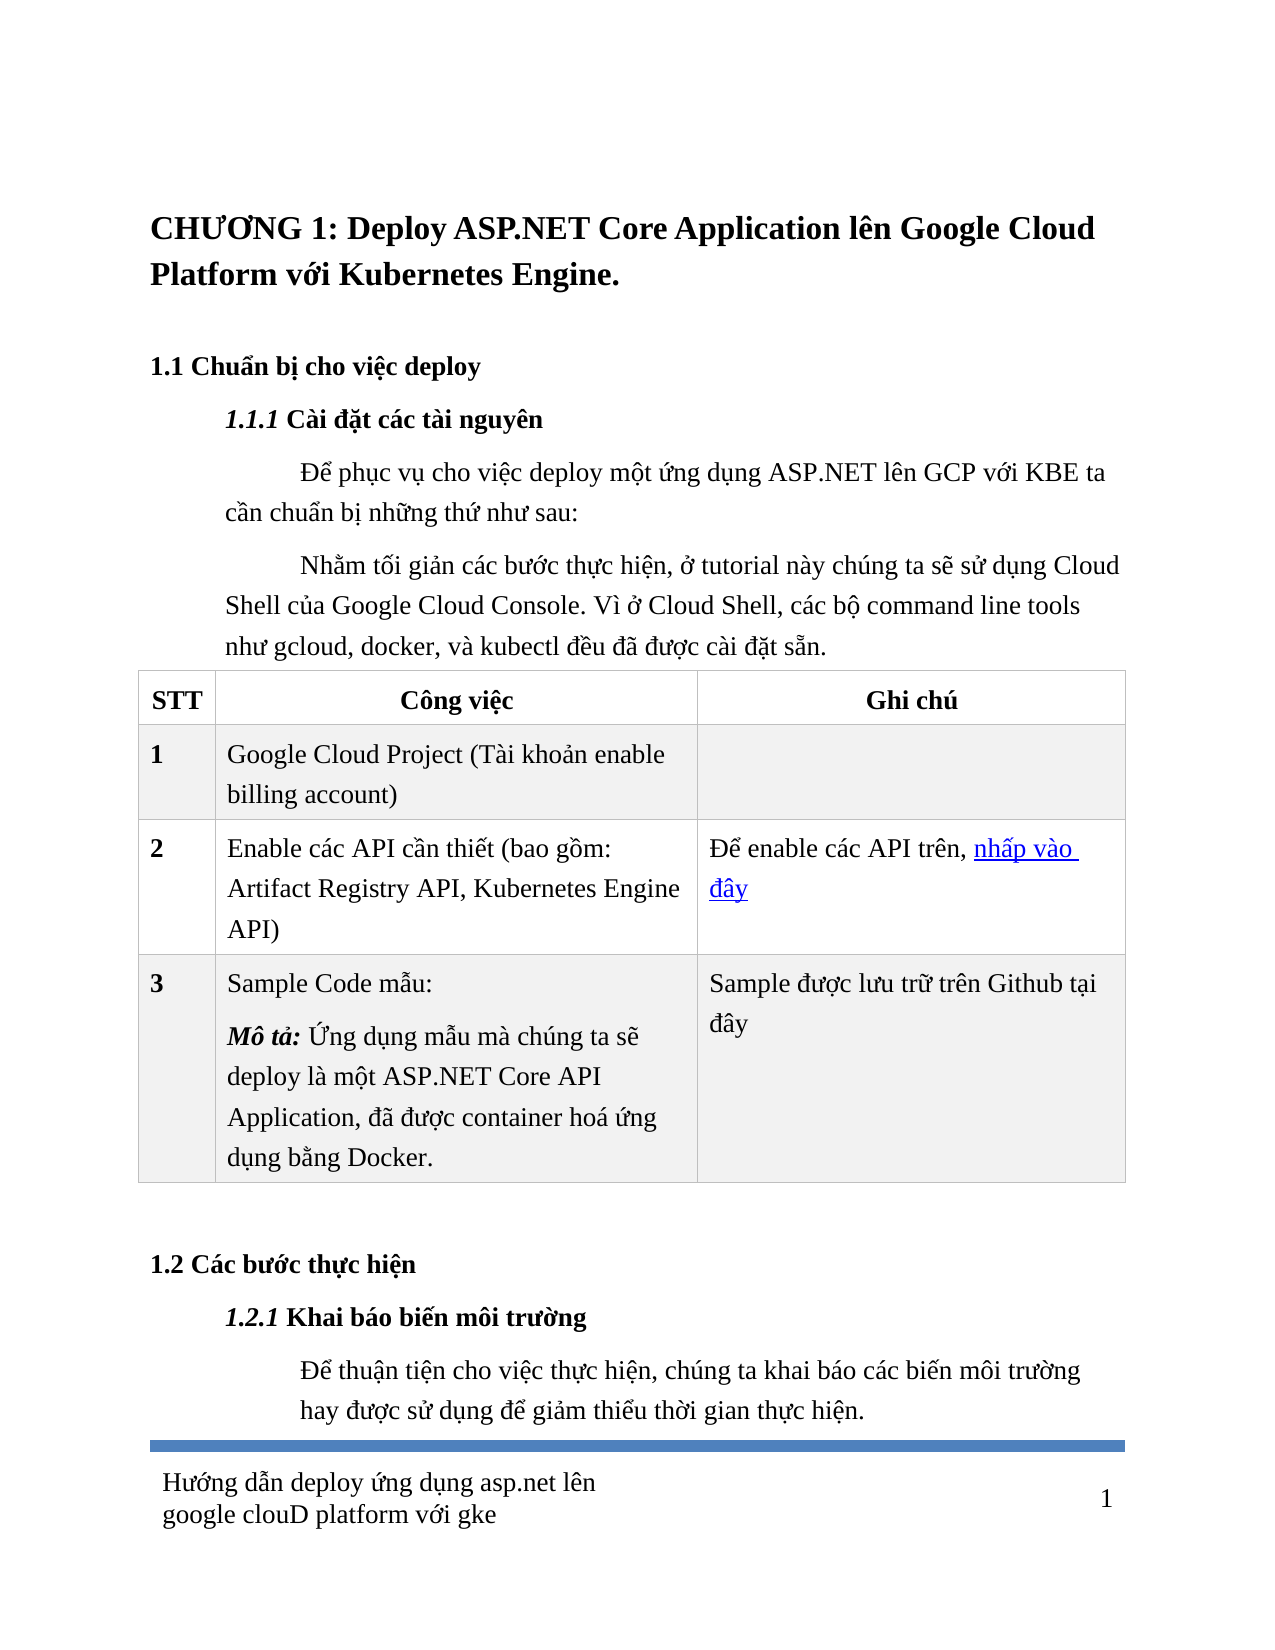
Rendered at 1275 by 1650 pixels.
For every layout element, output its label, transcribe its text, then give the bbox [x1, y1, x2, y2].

subtitle Cài đặt các tài nguyên [225, 403, 1125, 434]
table_header STT [139, 671, 215, 724]
text Nhằm tối giản các bước thực hiện, ở tutorial này chúng ta sẽ sử dụng Cloud Shell của Google Cloud Console. Vì ở Cloud Shell, các bộ command line tools như gcloud, docker, và kubectl đều đã được cài đặt sẵn. [225, 549, 1125, 661]
table_header Công việc [216, 671, 697, 724]
table_cell Google Cloud Project (Tài khoản enable billing account) [216, 725, 697, 819]
table_cell Để enable các API trên, nhấp vào đây [698, 820, 1125, 953]
table_header Ghi chú [698, 671, 1125, 724]
text Để phục vụ cho việc deploy một ứng dụng ASP.NET lên GCP với KBE ta cần chuẩn bị những thứ như sau: [225, 456, 1125, 527]
table_cell [698, 725, 1125, 819]
subtitle Các bước thực hiện [150, 1248, 1125, 1279]
table_cell Sample Code mẫu: Mô tả: Ứng dụng mẫu mà chúng ta sẽ deploy là một ASP.NET Core API Application, đã được container hoá ứng dụng bằng Docker. [216, 955, 697, 1182]
table_cell Sample được lưu trữ trên Github tại đây [698, 955, 1125, 1182]
table_cell 2 [139, 820, 215, 953]
table_cell 3 [139, 955, 215, 1182]
table_cell Enable các API cần thiết (bao gồm: Artifact Registry API, Kubernetes Engine API) [216, 820, 697, 953]
table_cell 1 [139, 725, 215, 819]
text Để thuận tiện cho việc thực hiện, chúng ta khai báo các biến môi trường hay được sử dụng để giảm thiểu thời gian thực hiện. [300, 1354, 1125, 1425]
subtitle Chuẩn bị cho việc deploy [150, 350, 1125, 381]
subtitle : Deploy ASP.NET Core Application lên Google Cloud Platform với Kubernetes Engine. [150, 208, 1125, 292]
subtitle Khai báo biến môi trường [225, 1301, 1125, 1332]
